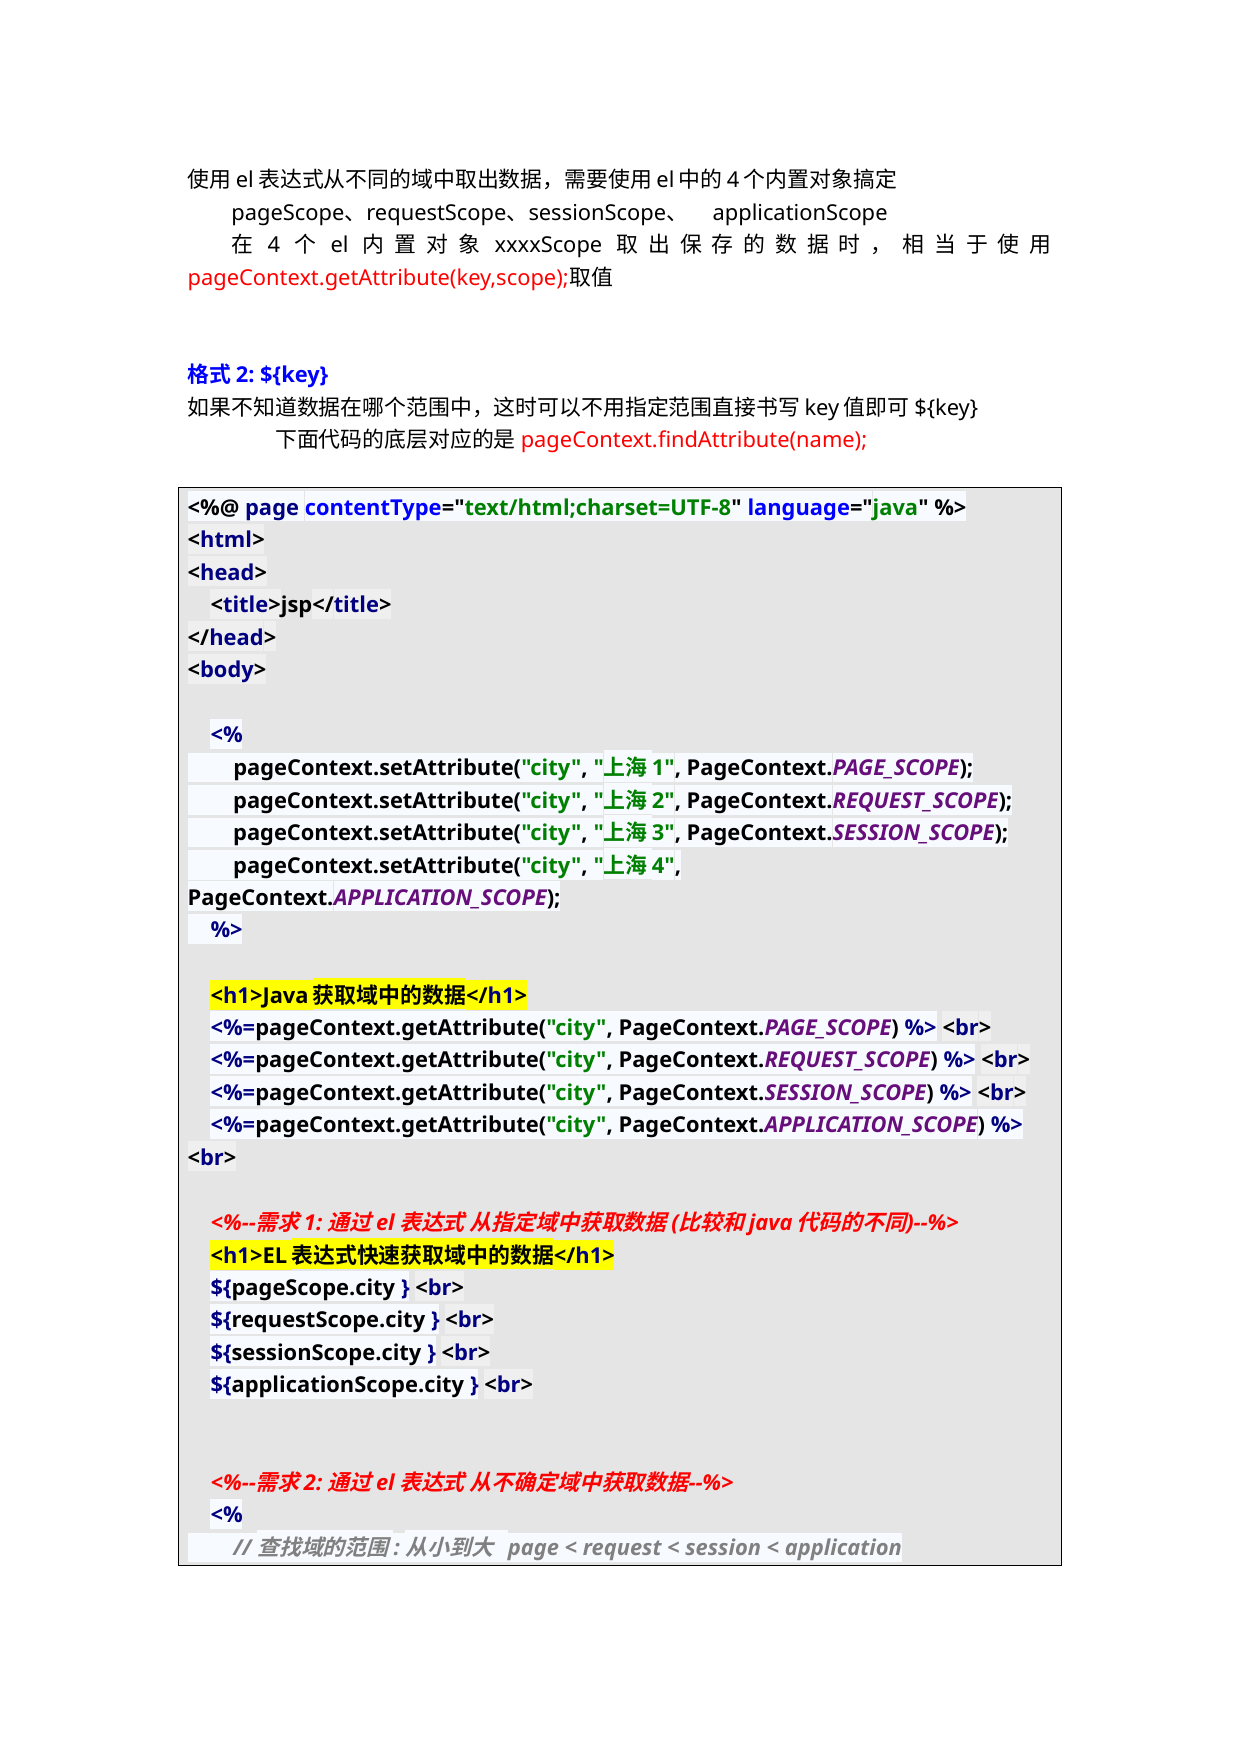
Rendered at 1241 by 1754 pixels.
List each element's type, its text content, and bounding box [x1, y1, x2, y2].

text 如果不知道数据在哪个范围中，这时可以不用指定范围直接书写key值即可 ${key} [187, 389, 1053, 422]
text pageScope、requestScope、sessionScope、 applicationScope [187, 194, 1053, 227]
text 格式2: ${key} [187, 357, 1053, 389]
text 下面代码的底层对应的是 pageContext.findAttribute(name); [187, 422, 1053, 454]
text 使用el表达式从不同的域中取出数据，需要使用el中的4个内置对象搞定 [187, 162, 1053, 194]
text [179, 488, 1061, 1565]
text 在4个el内置对象xxxxScope取出保存的数据时，相当于使用pageContext.getAttribute(key,scope);取值 [187, 227, 1053, 292]
